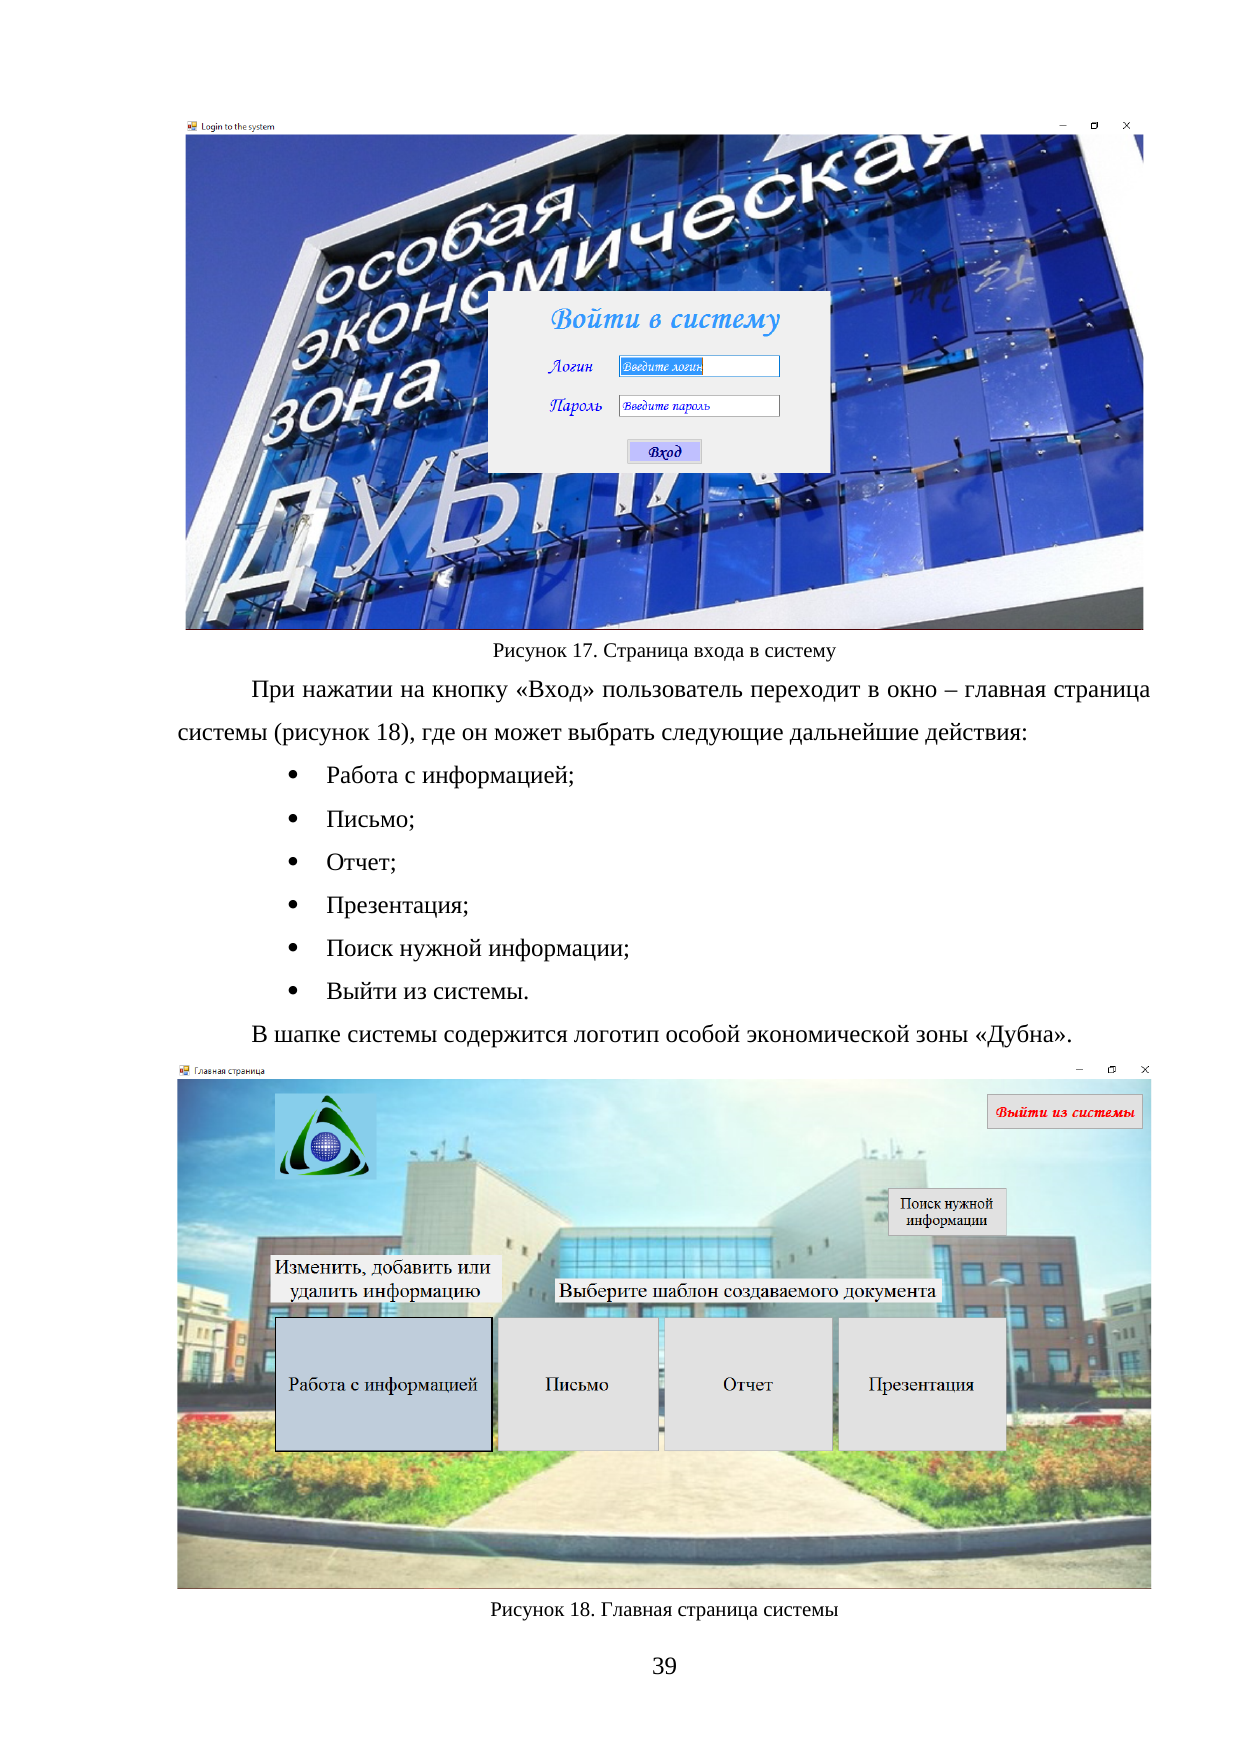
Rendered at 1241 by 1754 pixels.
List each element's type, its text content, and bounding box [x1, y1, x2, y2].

list Выйти из системы. [288, 976, 1152, 1005]
text В шапке системы содержится логотип особой экономической зоны «Дубна». [177, 1019, 1152, 1048]
list Отчет; [288, 847, 1152, 876]
list Презентация; [288, 890, 1152, 919]
text При нажатии на кнопку «Вход» пользователь переходит в окно – главная страница системы (рисунок 18), где он может выбрать следующие дальнейшие действия: [177, 674, 1152, 746]
list Письмо; [288, 804, 1152, 832]
list Работа с информацией; [288, 761, 1152, 789]
picture [177, 1062, 1152, 1589]
list Поиск нужной информации; [288, 933, 1152, 962]
text Рисунок 17. Страница входа в систему [177, 638, 1152, 662]
text Рисунок 18. Главная страница системы [177, 1597, 1152, 1621]
picture [185, 118, 1144, 630]
